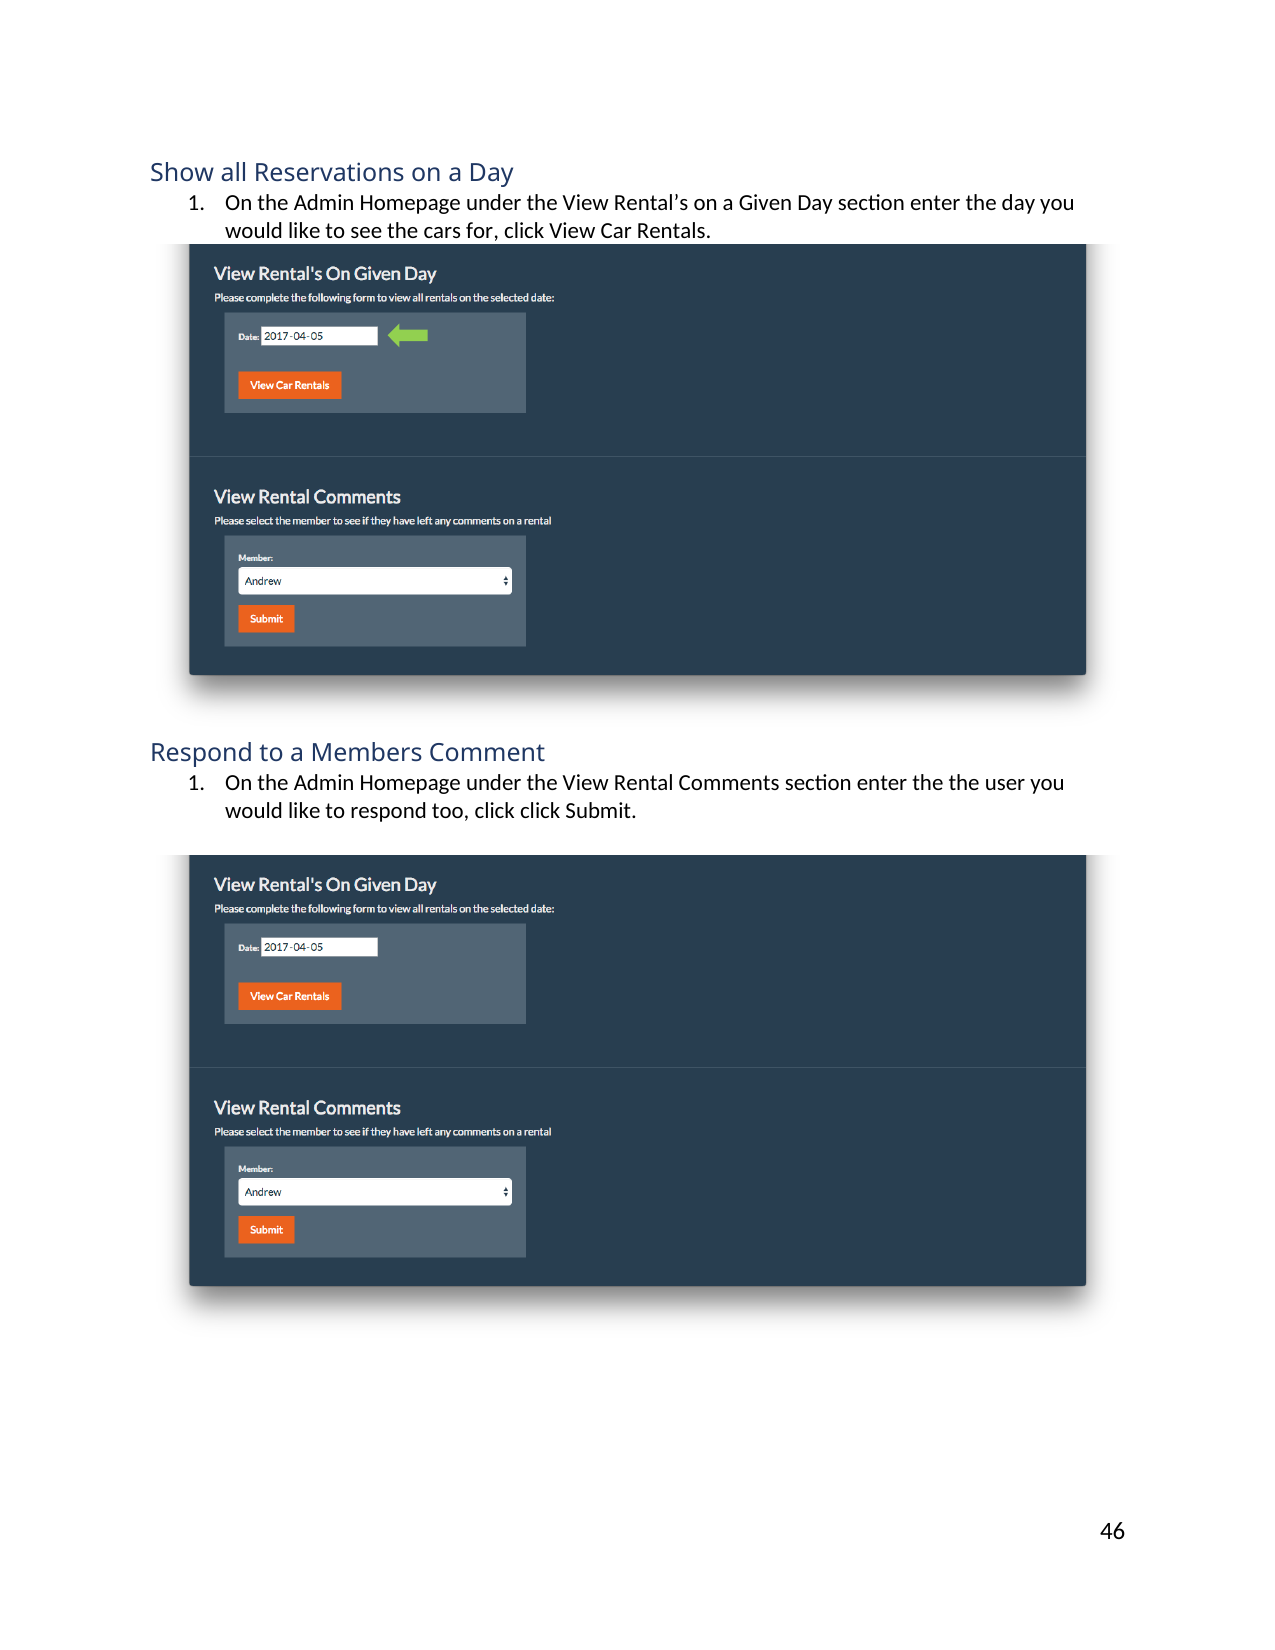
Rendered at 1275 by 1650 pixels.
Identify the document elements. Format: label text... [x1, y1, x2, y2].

picture [150, 244, 1125, 731]
subtitle Show all Reservations on a Day [150, 154, 1125, 188]
picture [150, 855, 1125, 1342]
subtitle Respond to a Members Comment [150, 734, 1125, 768]
list On the Admin Homepage under the View Rental’s on a Given Day section enter the day you would like to see the cars for, click View Car Rentals. [187, 188, 1125, 244]
list On the Admin Homepage under the View Rental Comments section enter the the user you would like to respond too, click click Submit. [187, 768, 1125, 824]
